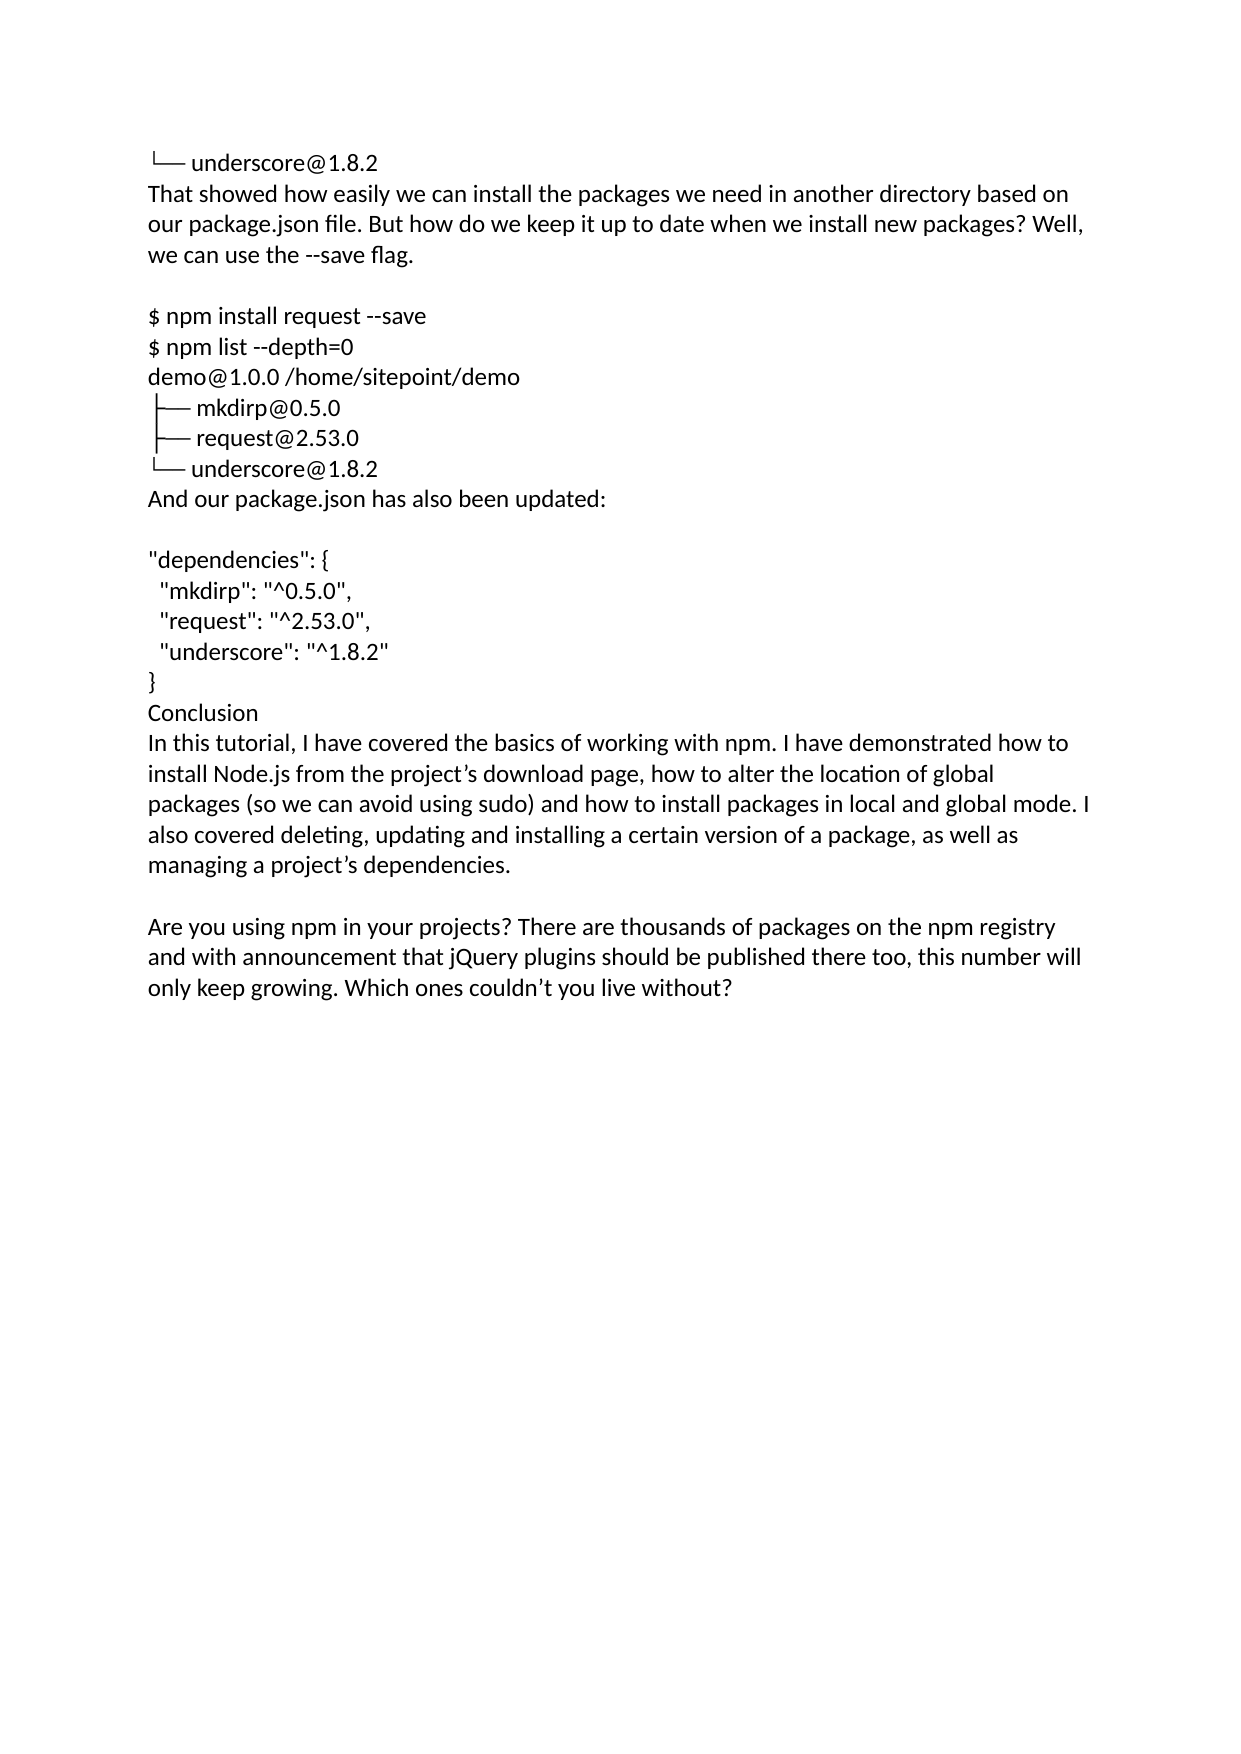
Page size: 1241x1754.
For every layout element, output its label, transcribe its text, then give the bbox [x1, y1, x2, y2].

text "request": "^2.53.0", [148, 605, 1093, 636]
text Are you using npm in your projects? There are thousands of packages on the npm registry and with announcement that jQuery plugins should be published there too, this number will only keep growing. Which ones couldn’t you live without? [148, 911, 1093, 1002]
text } [148, 666, 1093, 697]
text demo@1.0.0 /home/sitepoint/demo [148, 361, 1093, 392]
text "mkdirp": "^0.5.0", [148, 575, 1093, 605]
text $ npm install request --save [148, 300, 1093, 331]
text "underscore": "^1.8.2" [148, 636, 1093, 666]
text ├── request@2.53.0 [157, 422, 1093, 453]
text └── underscore@1.8.2 [148, 148, 1093, 178]
text Conclusion [148, 697, 1093, 727]
text └── underscore@1.8.2 [148, 453, 1093, 483]
text $ npm list --depth=0 [148, 331, 1093, 361]
text "dependencies": { [148, 544, 1093, 575]
text ├── mkdirp@0.5.0 [148, 392, 1093, 422]
text In this tutorial, I have covered the basics of working with npm. I have demonstrated how to install Node.js from the project’s download page, how to alter the location of global packages (so we can avoid using sudo) and how to install packages in local and global mode. I also covered deleting, updating and installing a certain version of a package, as well as managing a project’s dependencies. [148, 727, 1093, 880]
text And our package.json has also been updated: [148, 483, 1093, 514]
text That showed how easily we can install the packages we need in another directory based on our package.json file. But how do we keep it up to date when we install new packages? Well, we can use the --save flag. [148, 178, 1093, 270]
